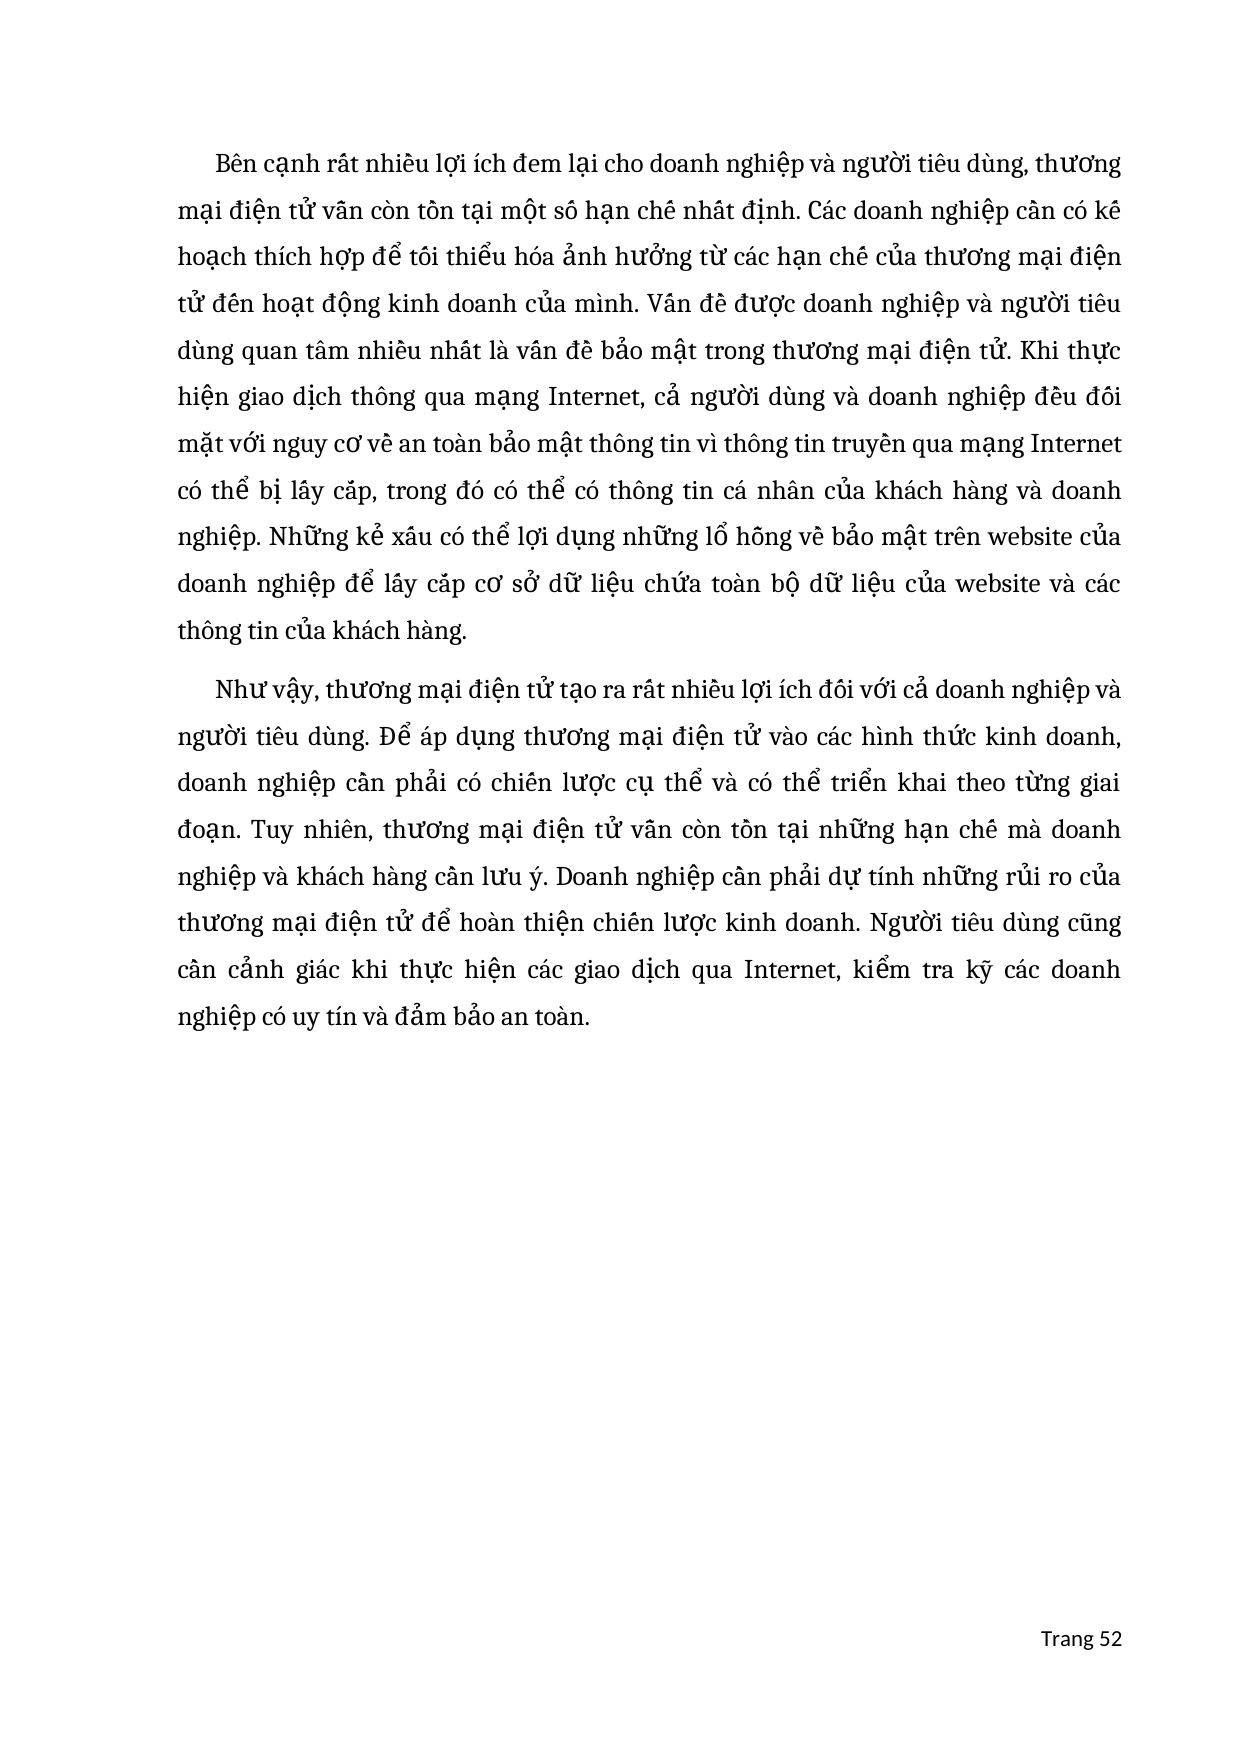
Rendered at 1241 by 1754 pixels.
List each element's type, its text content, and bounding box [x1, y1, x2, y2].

text Như vậy, thương mại điện tử tạo ra rất nhiều lợi ích đối với cả doanh nghiệp và người tiêu dùng. Để áp dụng thương mại điện tử vào các hình thức kinh doanh, doanh nghiệp cần phải có chiến lược cụ thể và có thể triển khai theo từng giai đoạn. Tuy nhiên, thương mại điện tử vẫn còn tồn tại những hạn chế mà doanh nghiệp và khách hàng cần lưu ý. Doanh nghiệp cần phải dự tính những rủi ro của thương mại điện tử để hoàn thiện chiến lược kinh doanh. Người tiêu dùng cũng cần cảnh giác khi thực hiện các giao dịch qua Internet, kiểm tra kỹ các doanh nghiệp có uy tín và đảm bảo an toàn. [177, 674, 1122, 1032]
text Bên cạnh rất nhiều lợi ích đem lại cho doanh nghiệp và người tiêu dùng, thương mại điện tử vẫn còn tồn tại một số hạn chế nhất định. Các doanh nghiệp cần có kế hoạch thích hợp để tối thiểu hóa ảnh hưởng từ các hạn chế của thương mại điện tử đến hoạt động kinh doanh của mình. Vấn đề được doanh nghiệp và người tiêu dùng quan tâm nhiều nhất là vấn đề bảo mật trong thương mại điện tử. Khi thực hiện giao dịch thông qua mạng Internet, cả người dùng và doanh nghiệp đều đối mặt với nguy cơ về an toàn bảo mật thông tin vì thông tin truyền qua mạng Internet có thể bị lấy cắp, trong đó có thể có thông tin cá nhân của khách hàng và doanh nghiệp. Những kẻ xấu có thể lợi dụng những lổ hỗng về bảo mật trên website của doanh nghiệp để lấy cắp cơ sở dữ liệu chứa toàn bộ dữ liệu của website và các thông tin của khách hàng. [177, 148, 1122, 646]
